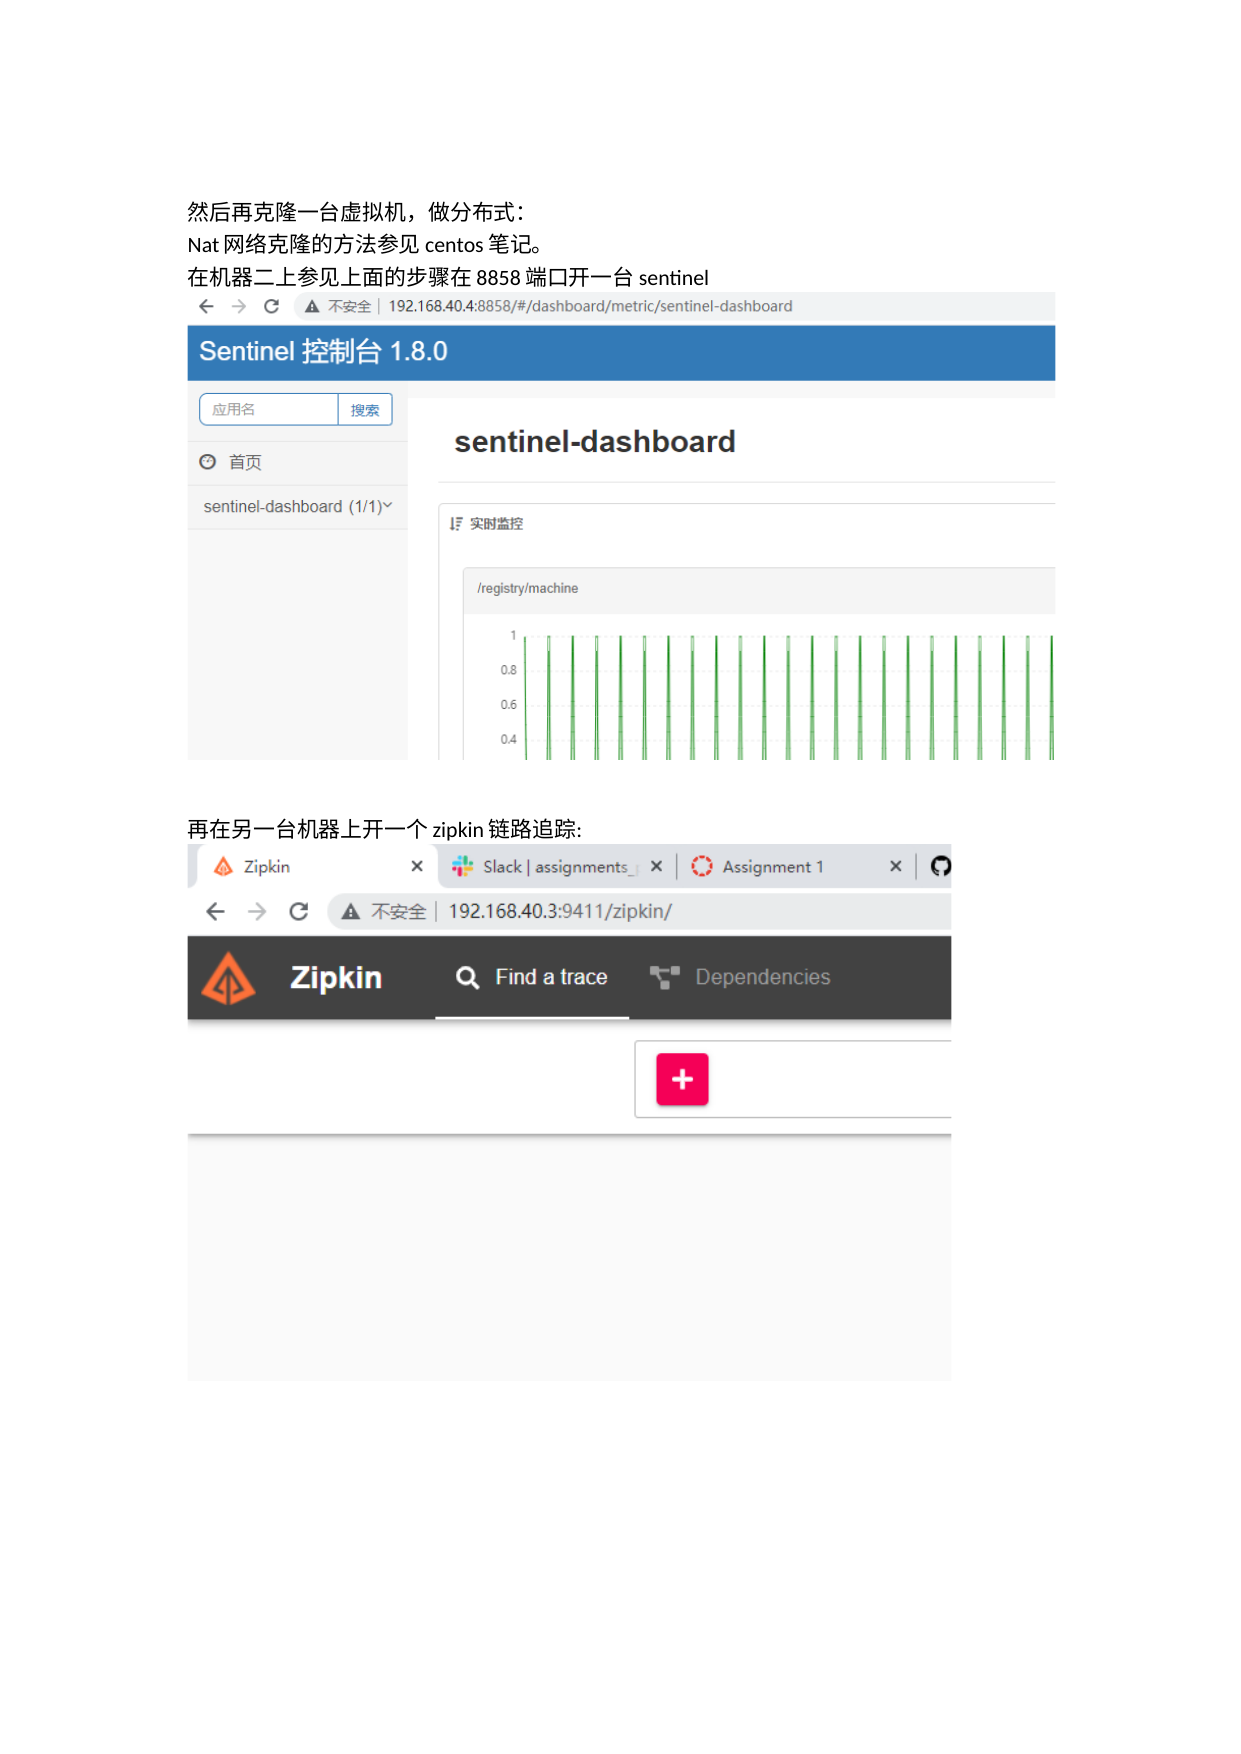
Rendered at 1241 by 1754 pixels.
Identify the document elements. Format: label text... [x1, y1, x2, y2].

picture [187, 292, 1056, 760]
picture [187, 844, 952, 1381]
list 然后再克隆一台虚拟机，做分布式： [187, 194, 1053, 227]
list Nat网络克隆的方法参见centos笔记。 [187, 227, 1053, 259]
list 再在另一台机器上开一个zipkin链路追踪: [187, 812, 1053, 844]
list 在机器二上参见上面的步骤在8858端口开一台sentinel [187, 259, 1053, 292]
